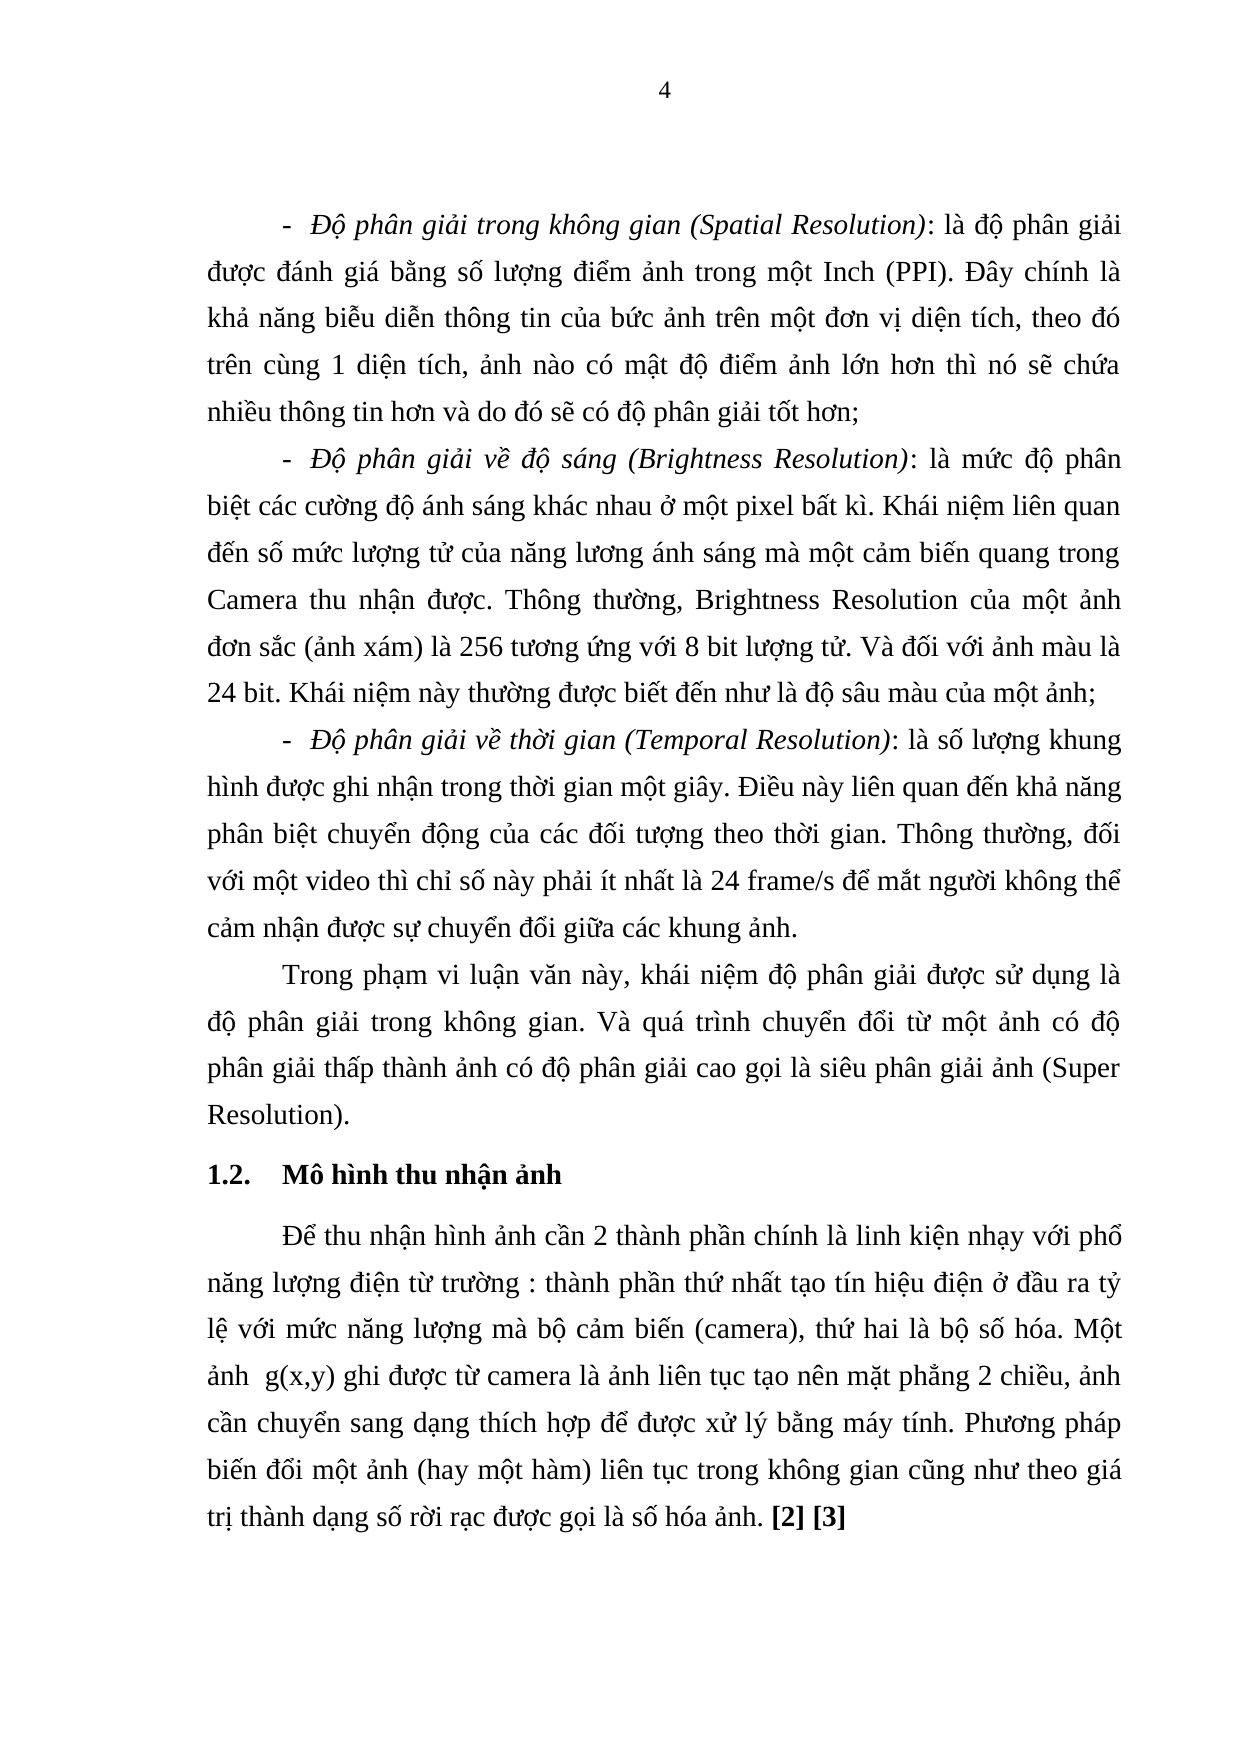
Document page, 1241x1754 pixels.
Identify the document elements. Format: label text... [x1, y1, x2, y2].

text Trong phạm vi luận văn này, khái niệm độ phân giải được sử dụng là độ phân giải trong không gian. Và quá trình chuyển đổi từ một ảnh có độ phân giải thấp thành ảnh có độ phân giải cao gọi là siêu phân giải ảnh (Super Resolution). [207, 957, 1122, 1131]
list Độ phân giải về thời gian (Temporal Resolution): là số lượng khung hình được ghi nhận trong thời gian một giây. Điều này liên quan đến khả năng phân biệt chuyển động của các đối tượng theo thời gian. Thông thường, đối với một video thì chỉ số này phải ít nhất là 24 frame/s để mắt người không thể cảm nhận được sự chuyển đổi giữa các khung ảnh. [207, 722, 1122, 943]
list Mô hình thu nhận ảnh [207, 1157, 1122, 1190]
list Độ phân giải trong không gian (Spatial Resolution): là độ phân giải được đánh giá bằng số lượng điểm ảnh trong một Inch (PPI). Đây chính là khả năng biễu diễn thông tin của bức ảnh trên một đơn vị diện tích, theo đó trên cùng 1 diện tích, ảnh nào có mật độ điểm ảnh lớn hơn thì nó sẽ chứa nhiều thông tin hơn và do đó sẽ có độ phân giải tốt hơn; [207, 207, 1122, 428]
list Độ phân giải về độ sáng (Brightness Resolution): là mức độ phân biệt các cường độ ánh sáng khác nhau ở một pixel bất kì. Khái niệm liên quan đến số mức lượng tử của năng lương ánh sáng mà một cảm biến quang trong Camera thu nhận được. Thông thường, Brightness Resolution của một ảnh đơn sắc (ảnh xám) là 256 tương ứng với 8 bit lượng tử. Và đối với ảnh màu là 24 bit. Khái niệm này thường được biết đến như là độ sâu màu của một ảnh; [207, 441, 1122, 709]
text Để thu nhận hình ảnh cần 2 thành phần chính là linh kiện nhạy với phổ năng lượng điện từ trường : thành phần thứ nhất tạo tín hiệu điện ở đầu ra tỷ lệ với mức năng lượng mà bộ cảm biến (camera), thứ hai là bộ số hóa. Một ảnh g(x,y) ghi được từ camera là ảnh liên tục tạo nên mặt phẳng 2 chiều, ảnh cần chuyển sang dạng thích hợp để được xử lý bằng máy tính. Phương pháp biến đổi một ảnh (hay một hàm) liên tục trong không gian cũng như theo giá trị thành dạng số rời rạc được gọi là số hóa ảnh. [207, 1218, 1122, 1533]
